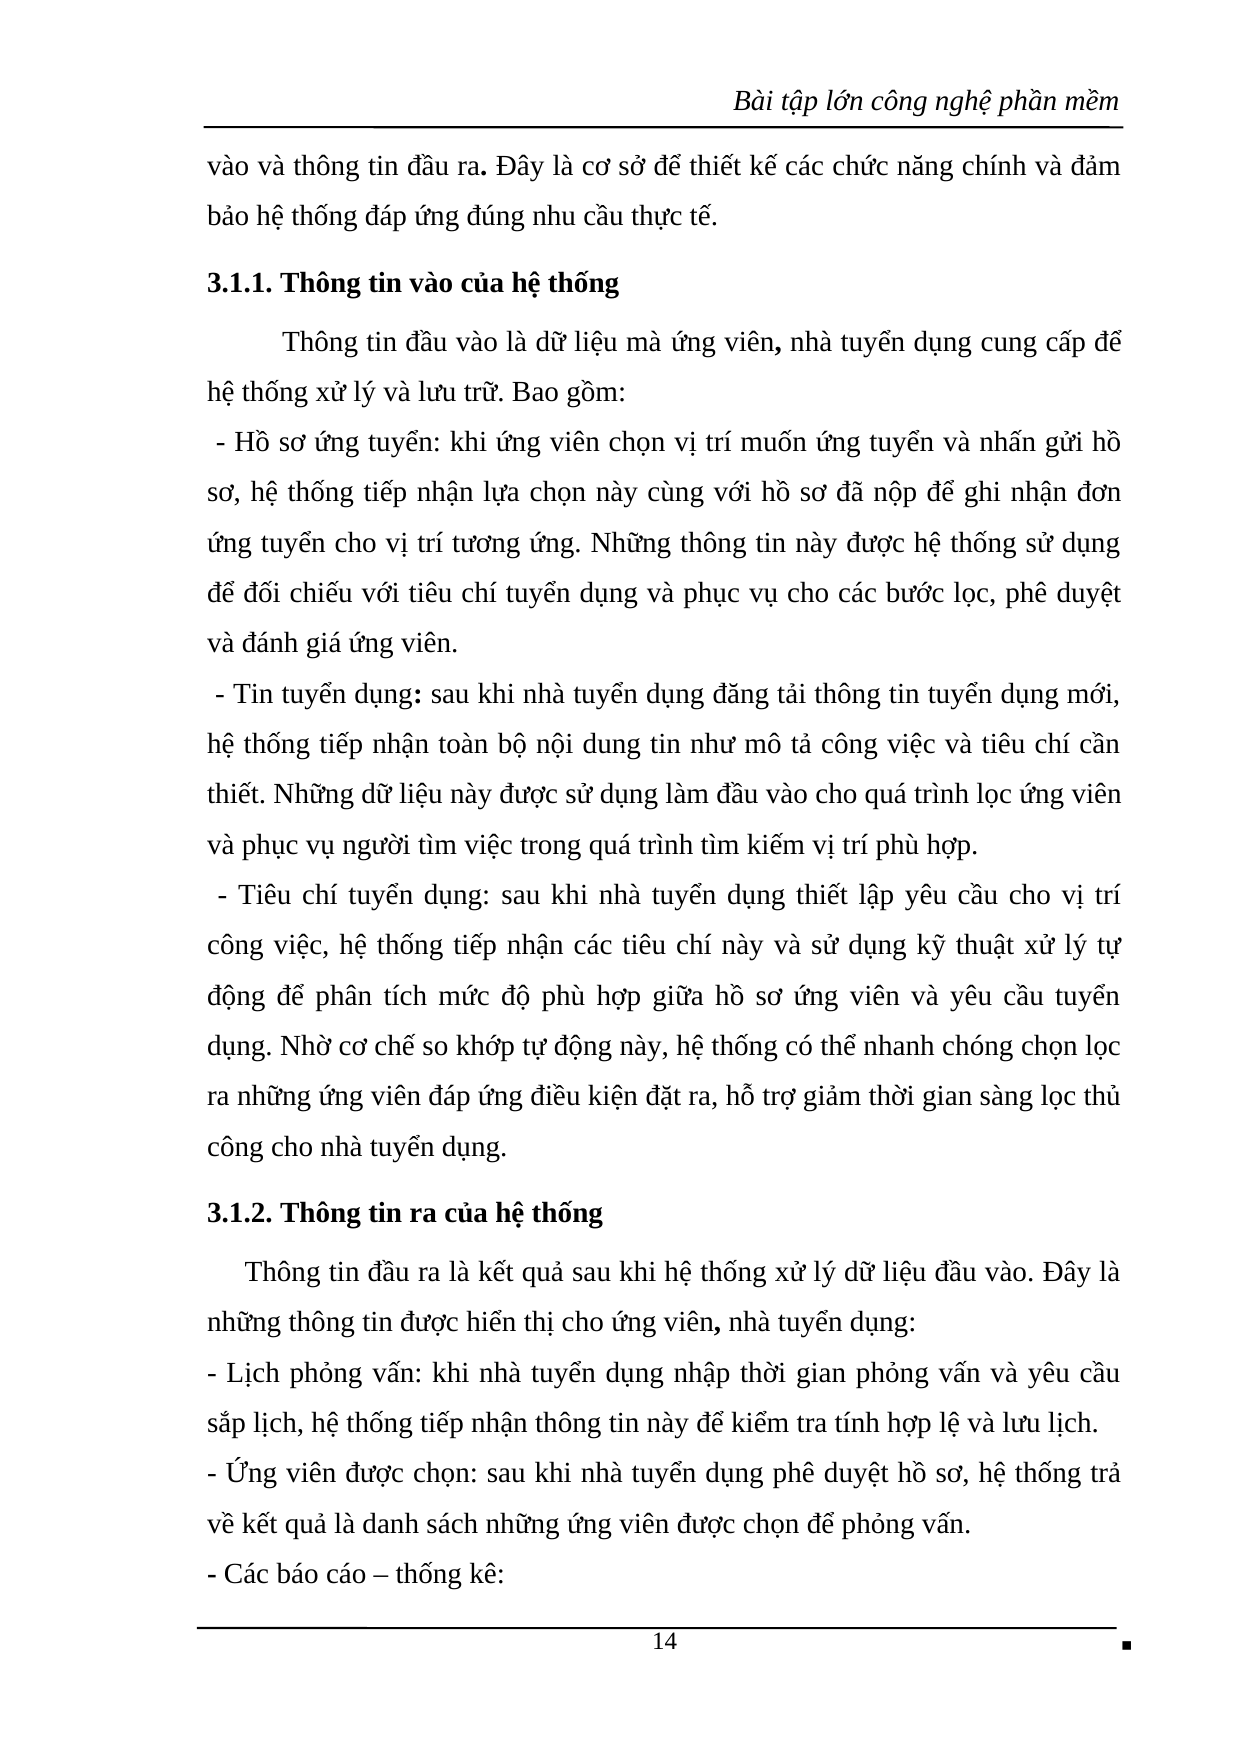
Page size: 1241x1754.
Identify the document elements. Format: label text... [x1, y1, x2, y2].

text Thông tin đầu vào là dữ liệu mà ứng viên, nhà tuyển dụng cung cấp để hệ thống xử lý và lưu trữ. Bao gồm: [207, 324, 1122, 407]
text - Ứng viên được chọn: sau khi nhà tuyển dụng phê duyệt hồ sơ, hệ thống trả về kết quả là danh sách những ứng viên được chọn để phỏng vấn. [207, 1456, 1122, 1539]
text - Tin tuyển dụng: sau khi nhà tuyển dụng đăng tải thông tin tuyển dụng mới, hệ thống tiếp nhận toàn bộ nội dung tin như mô tả công việc và tiêu chí cần thiết. Những dữ liệu này được sử dụng làm đầu vào cho quá trình lọc ứng viên và phục vụ người tìm việc trong quá trình tìm kiếm vị trí phù hợp. [207, 676, 1122, 860]
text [207, 148, 1122, 232]
subtitle 3.1.2. Thông tin ra của hệ thống [207, 1196, 1122, 1229]
text - Tiêu chí tuyển dụng: sau khi nhà tuyển dụng thiết lập yêu cầu cho vị trí công việc, hệ thống tiếp nhận các tiêu chí này và sử dụng kỹ thuật xử lý tự động để phân tích mức độ phù hợp giữa hồ sơ ứng viên và yêu cầu tuyển dụng. Nhờ cơ chế so khớp tự động này, hệ thống có thể nhanh chóng chọn lọc ra những ứng viên đáp ứng điều kiện đặt ra, hỗ trợ giảm thời gian sàng lọc thủ công cho nhà tuyển dụng. [207, 877, 1122, 1162]
text Thông tin đầu ra là kết quả sau khi hệ thống xử lý dữ liệu đầu vào. Đây là những thông tin được hiển thị cho ứng viên, nhà tuyển dụng: [207, 1254, 1122, 1338]
text - Lịch phỏng vấn: khi nhà tuyển dụng nhập thời gian phỏng vấn và yêu cầu sắp lịch, hệ thống tiếp nhận thông tin này để kiểm tra tính hợp lệ và lưu lịch. [207, 1355, 1122, 1439]
text - Hồ sơ ứng tuyển: khi ứng viên chọn vị trí muốn ứng tuyển và nhấn gửi hồ sơ, hệ thống tiếp nhận lựa chọn này cùng với hồ sơ đã nộp để ghi nhận đơn ứng tuyển cho vị trí tương ứng. Những thông tin này được hệ thống sử dụng để đối chiếu với tiêu chí tuyển dụng và phục vụ cho các bước lọc, phê duyệt và đánh giá ứng viên. [207, 424, 1122, 659]
subtitle 3.1.1. Thông tin vào của hệ thống [207, 265, 1122, 298]
text - Các báo cáo – thống kê: [207, 1556, 1122, 1590]
